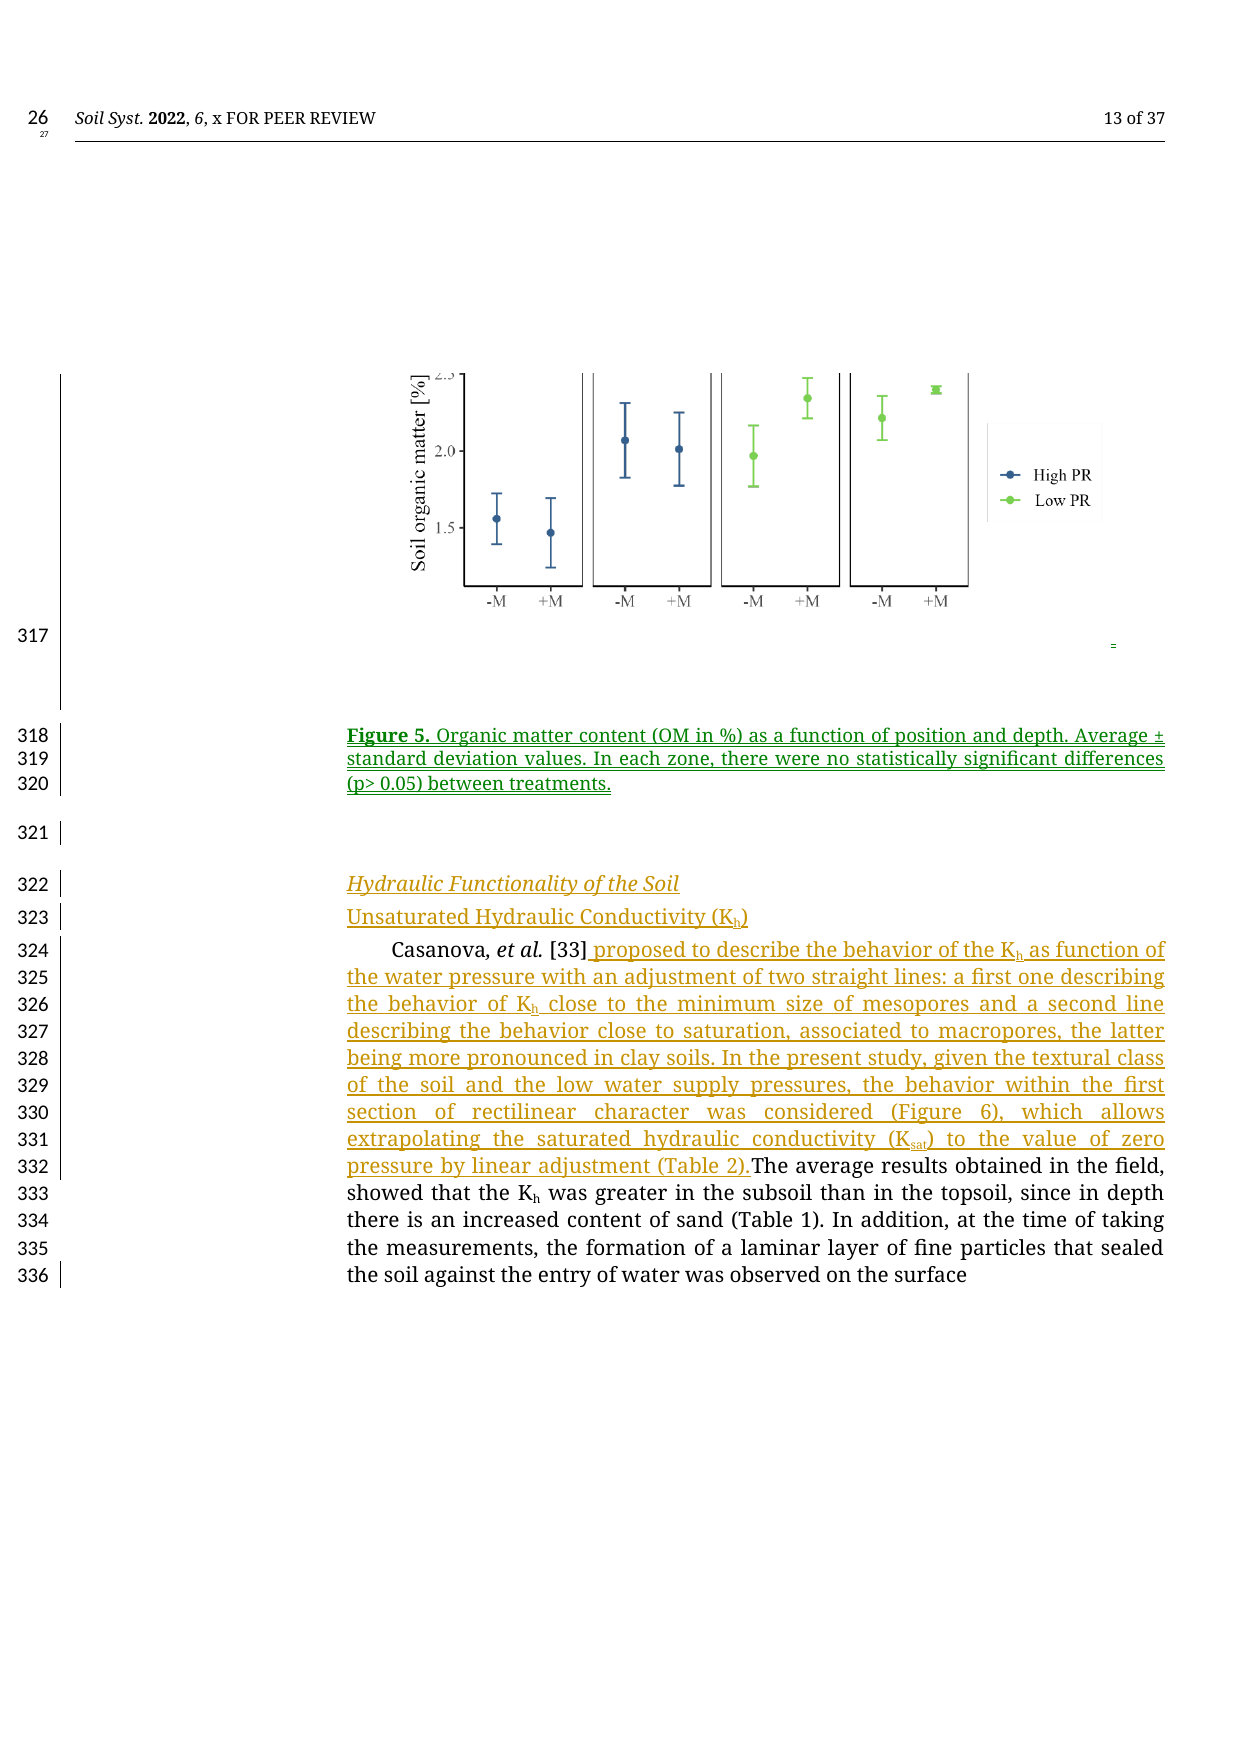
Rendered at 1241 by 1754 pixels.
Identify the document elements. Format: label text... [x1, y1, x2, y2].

text Casanova, et al. [33] [347, 936, 1165, 986]
picture [401, 373, 1111, 643]
text Casanova, et al. [33] [347, 987, 1165, 1040]
text Casanova, et al. [33] [347, 1096, 1165, 1121]
text Casanova, et al. [33] [347, 1069, 1165, 1094]
text Casanova, et al. [33] [347, 1123, 1165, 1288]
text Casanova, et al. [33] [347, 1042, 1165, 1067]
